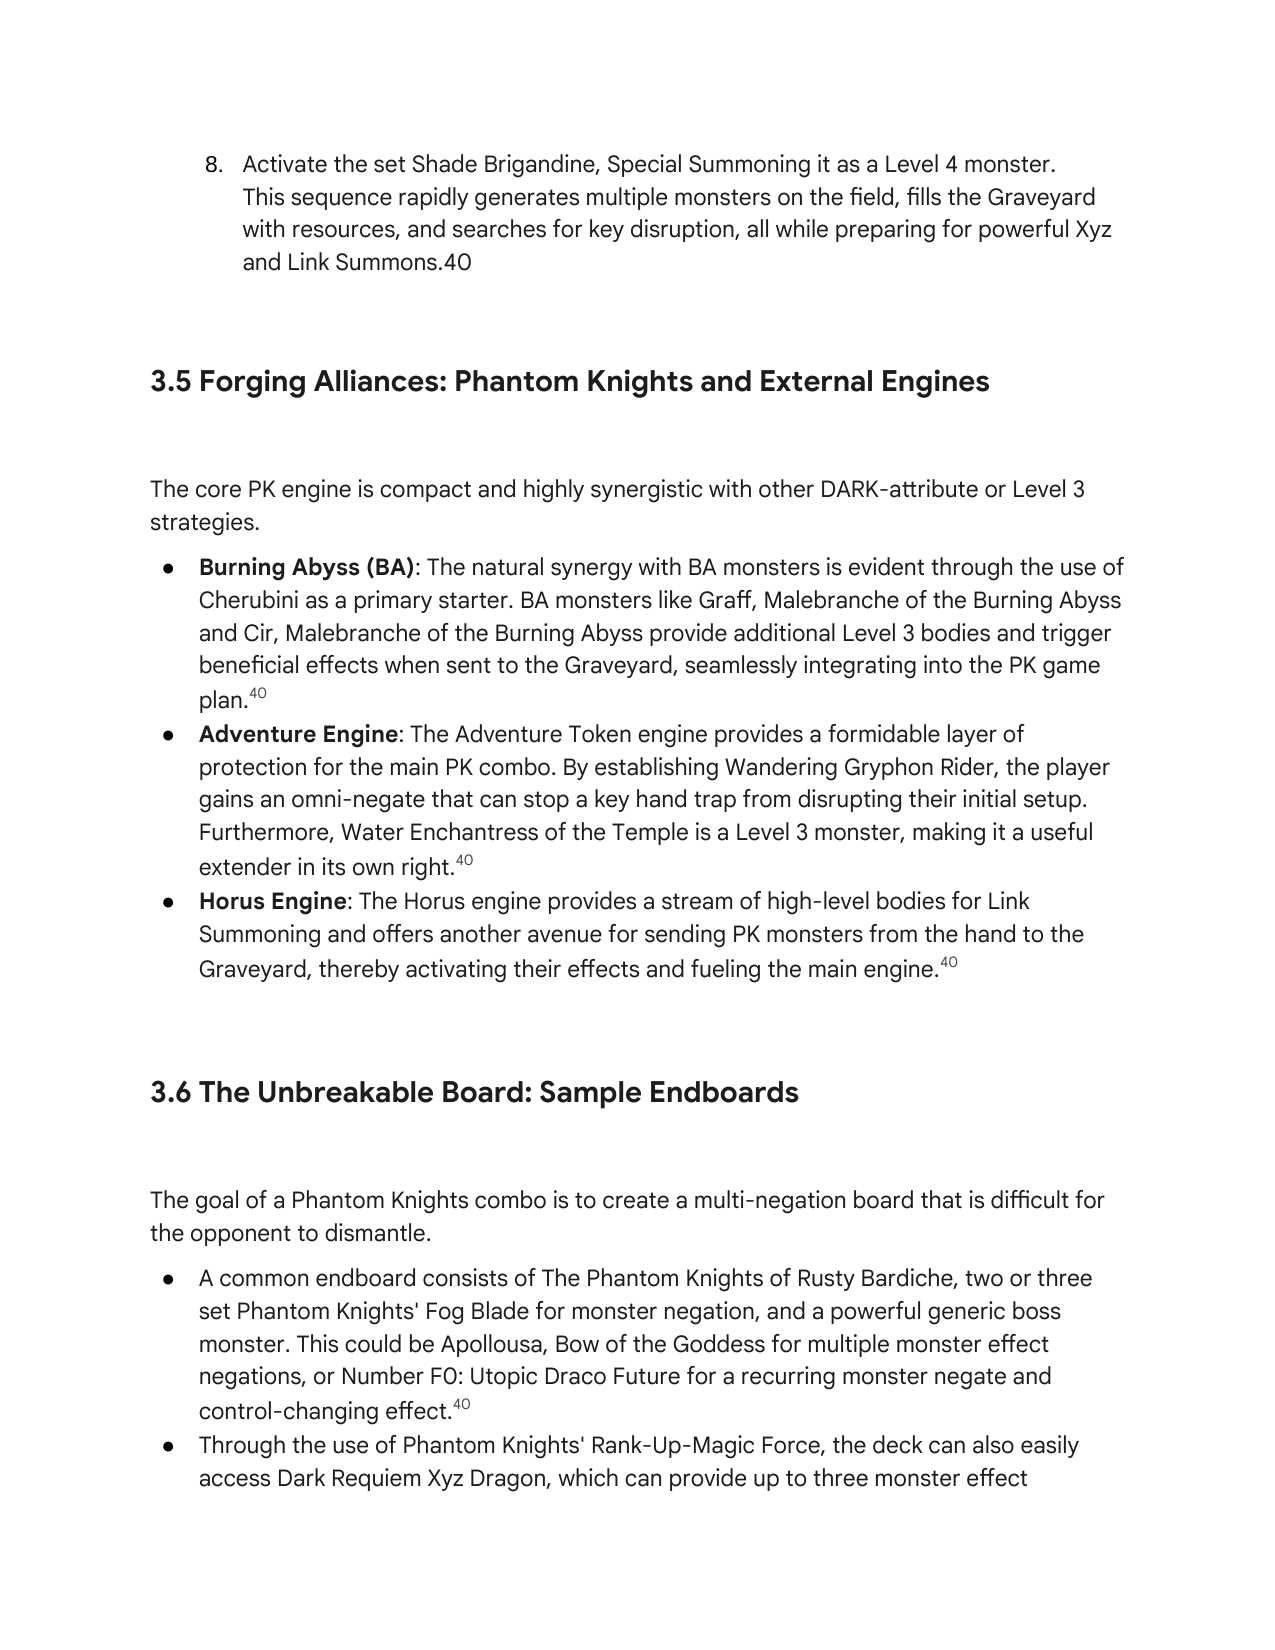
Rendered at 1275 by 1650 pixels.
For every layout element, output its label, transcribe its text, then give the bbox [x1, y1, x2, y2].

text The core PK engine is compact and highly synergistic with other DARK-attribute or Level 3 strategies. [150, 475, 1125, 537]
list Horus Engine: The Horus engine provides a stream of high-level bodies for Link Summoning and offers another avenue for sending PK monsters from the hand to the Graveyard, thereby activating their effects and fueling the main engine.40 [161, 887, 1125, 984]
list A common endboard consists of The Phantom Knights of Rusty Bardiche, two or three set Phantom Knights' Fog Blade for monster negation, and a powerful generic boss monster. This could be Apollousa, Bow of the Goddess for multiple monster effect negations, or Number F0: Utopic Draco Future for a recurring monster negate and control-changing effect.40 [161, 1264, 1125, 1427]
list Activate the set Shade Brigandine, Special Summoning it as a Level 4 monster. This sequence rapidly generates multiple monsters on the field, fills the Graveyard with resources, and searches for key disruption, all while preparing for powerful Xyz and Link Summons.40 [205, 150, 1125, 277]
subtitle 3.5 Forging Alliances: Phantom Knights and External Engines [150, 363, 1125, 400]
subtitle 3.6 The Unbreakable Board: Sample Endboards [150, 1074, 1125, 1111]
text The goal of a Phantom Knights combo is to create a multi-negation board that is difficult for the opponent to dismantle. [150, 1186, 1125, 1248]
list Adventure Engine: The Adventure Token engine provides a formidable layer of protection for the main PK combo. By establishing Wandering Gryphon Rider, the player gains an omni-negate that can stop a key hand trap from disrupting their initial setup. Furthermore, Water Enchantress of the Temple is a Level 3 monster, making it a useful extender in its own right.40 [161, 720, 1125, 883]
list Burning Abyss (BA): The natural synergy with BA monsters is evident through the use of Cherubini as a primary starter. BA monsters like Graff, Malebranche of the Burning Abyss and Cir, Malebranche of the Burning Abyss provide additional Level 3 bodies and trigger beneficial effects when sent to the Graveyard, seamlessly integrating into the PK game plan.40 [161, 553, 1125, 716]
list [161, 1431, 1125, 1493]
